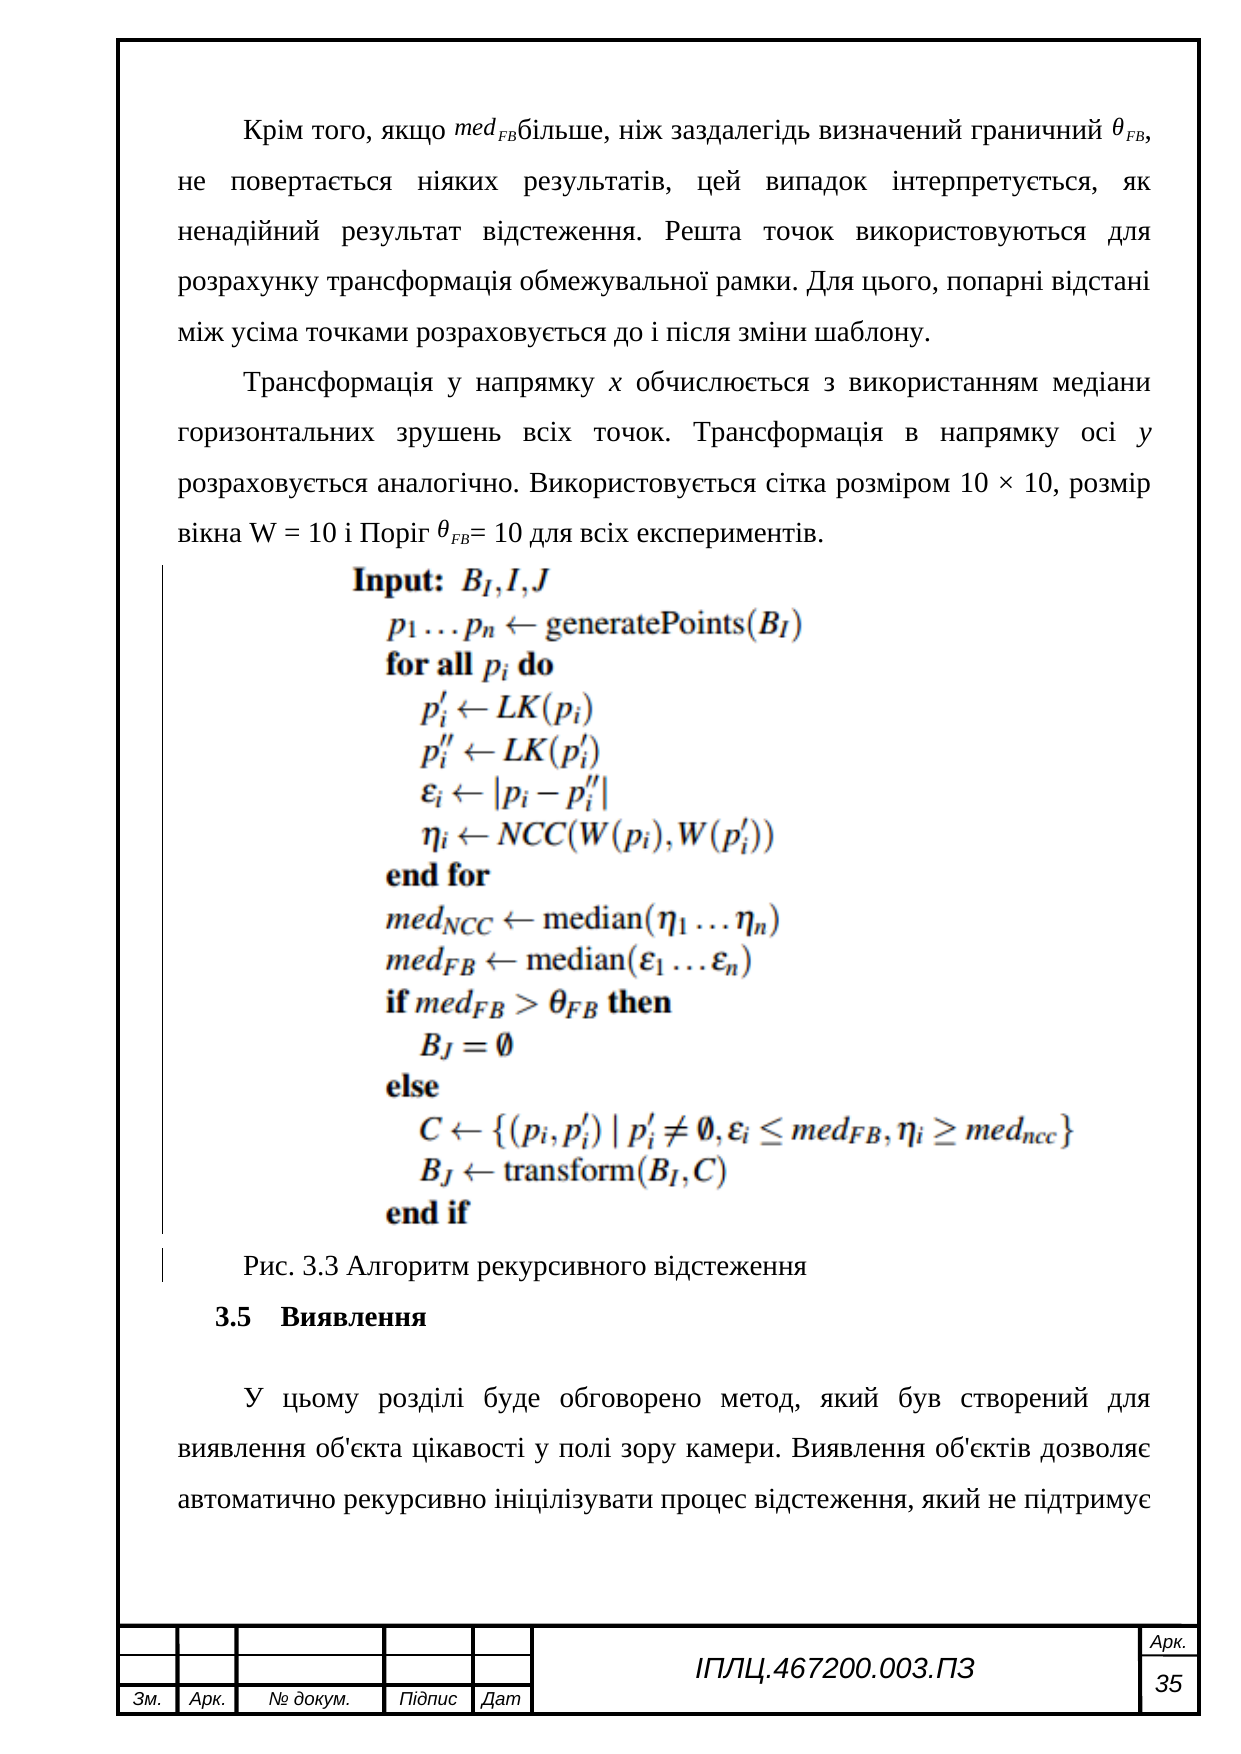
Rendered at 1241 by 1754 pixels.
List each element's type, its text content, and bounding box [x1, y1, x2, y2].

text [177, 1380, 1152, 1514]
text Трансформація у напрямку х обчислюється з використанням медіани горизонтальних зрушень всіх точок. Трансформація в напрямку осі у розраховується аналогічно. Використовується сітка розміром 10 × 10, розмір вікна W = 10 і Поріг = 10 для всіх експериментів. [177, 364, 1152, 548]
picture [313, 565, 1081, 1234]
subtitle Виявлення [215, 1299, 1152, 1332]
text Рис. 3.3 Алгоритм рекурсивного відстеження [177, 1248, 1152, 1282]
text Крім того, якщо більше, ніж заздалегідь визначений граничний , не повертається ніяких результатів, цей випадок інтерпретується, як ненадійний результат відстеження. Решта точок використовуються для розрахунку трансформація обмежувальної рамки. Для цього, попарні відстані між усіма точками розраховується до і після зміни шаблону. [177, 112, 1152, 347]
